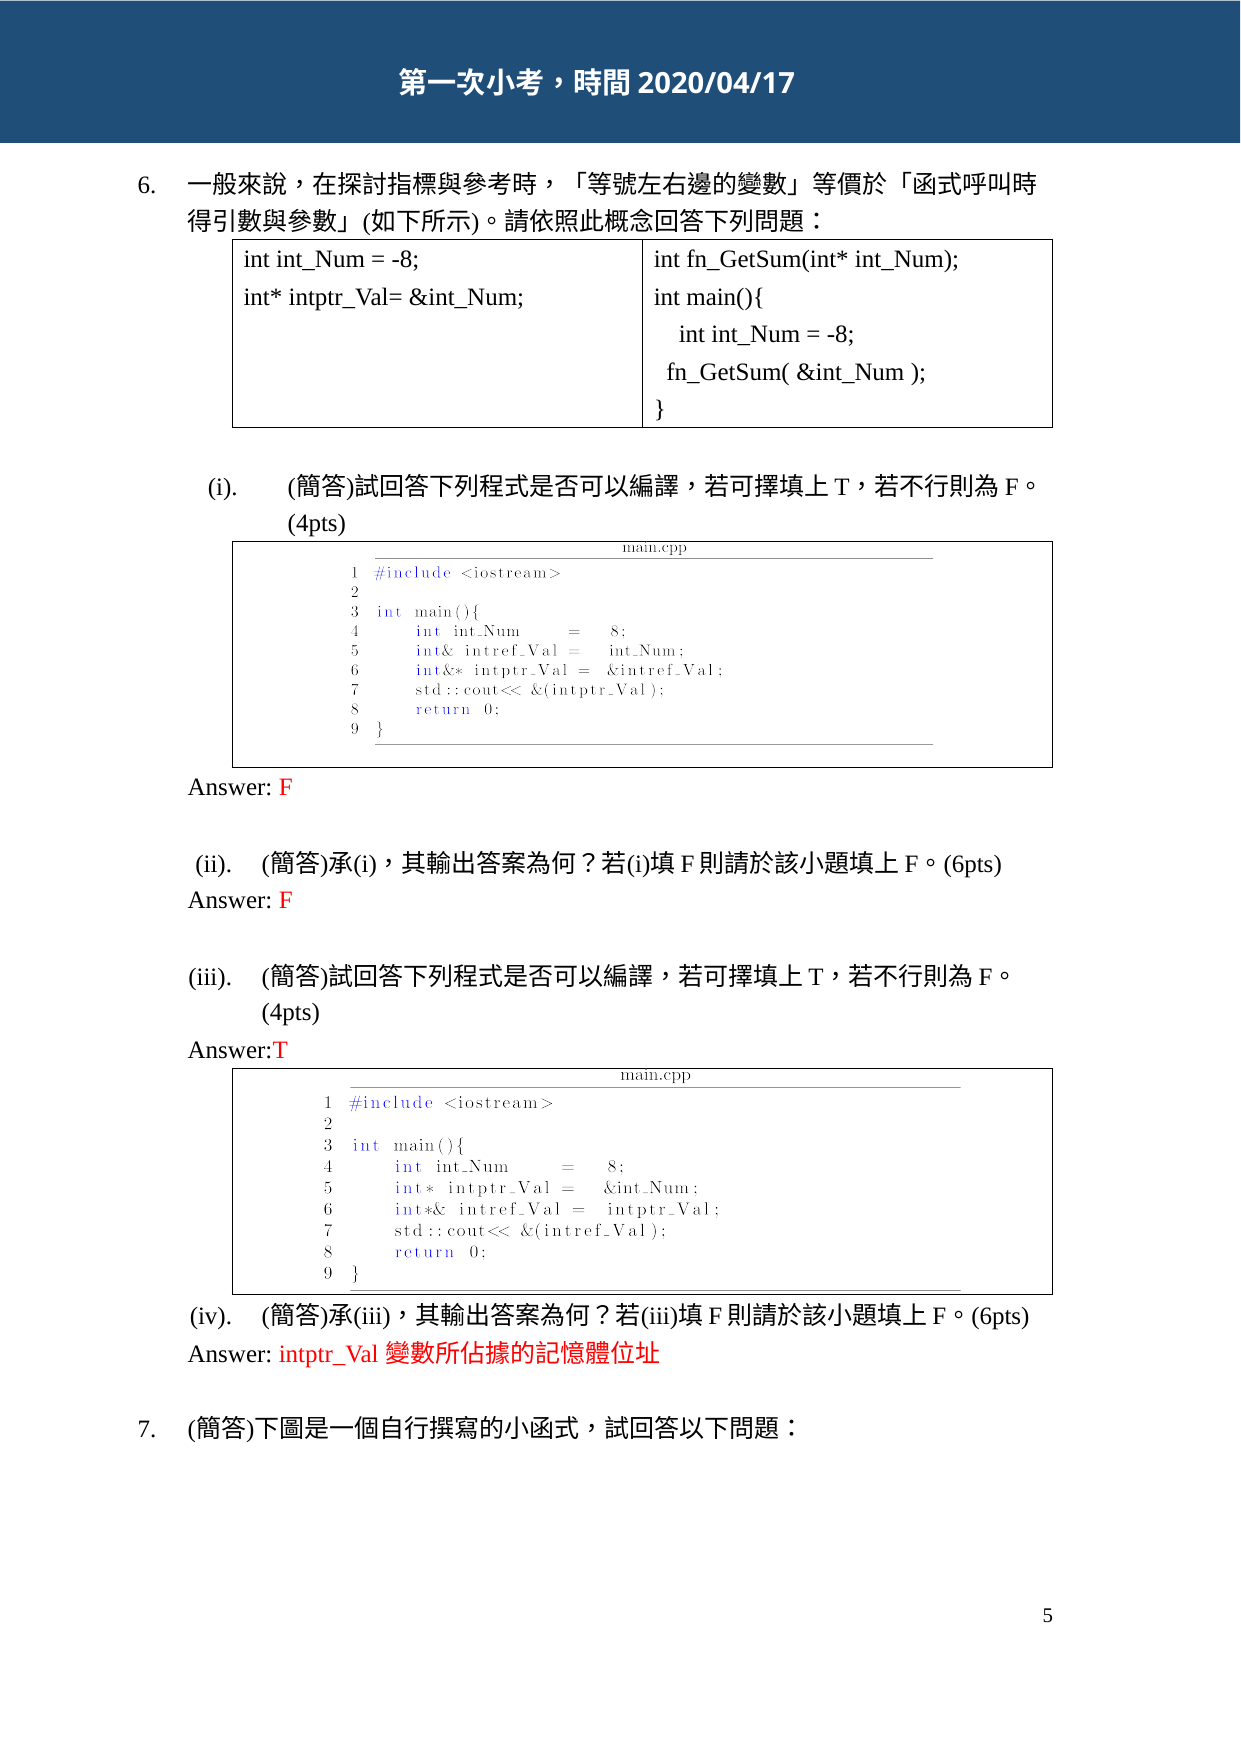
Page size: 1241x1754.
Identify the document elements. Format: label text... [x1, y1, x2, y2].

subtitle 一般來說，在探討指標與參考時，「等號左右邊的變數」等價於「函式呼叫時得引數與參數」(如下所示)。請依照此概念回答下列問題： [137, 164, 1053, 239]
table_header int fn_GetSum(int* int_Num); int main(){ int int_Num = -8; fn_GetSum( &int_Num ); } [643, 240, 1052, 427]
text Answer: F [187, 768, 1053, 805]
text Answer:T [187, 1030, 1053, 1068]
subtitle (簡答)試回答下列程式是否可以編譯，若可擇填上T，若不行則為F。(4pts) [237, 466, 1053, 541]
subtitle (簡答)下圖是一個自行撰寫的小函式，試回答以下問題： [137, 1407, 1053, 1445]
text Answer: F [187, 880, 1053, 918]
table_header [233, 1069, 1052, 1294]
subtitle (簡答)承(iii)，其輸出答案為何？若(iii)填F則請於該小題填上F。(6pts) [232, 1295, 1053, 1332]
text Answer: intptr_Val 變數所佔據的記憶體位址 [187, 1332, 1053, 1370]
subtitle (簡答)承(i)，其輸出答案為何？若(i)填F則請於該小題填上F。(6pts) [232, 843, 1053, 880]
subtitle (簡答)試回答下列程式是否可以編譯，若可擇填上T，若不行則為F。(4pts) [232, 955, 1053, 1030]
picture [351, 541, 934, 745]
table_header [233, 542, 1052, 767]
picture [324, 1068, 961, 1291]
table_header int int_Num = -8; int* intptr_Val= &int_Num; [233, 240, 642, 427]
